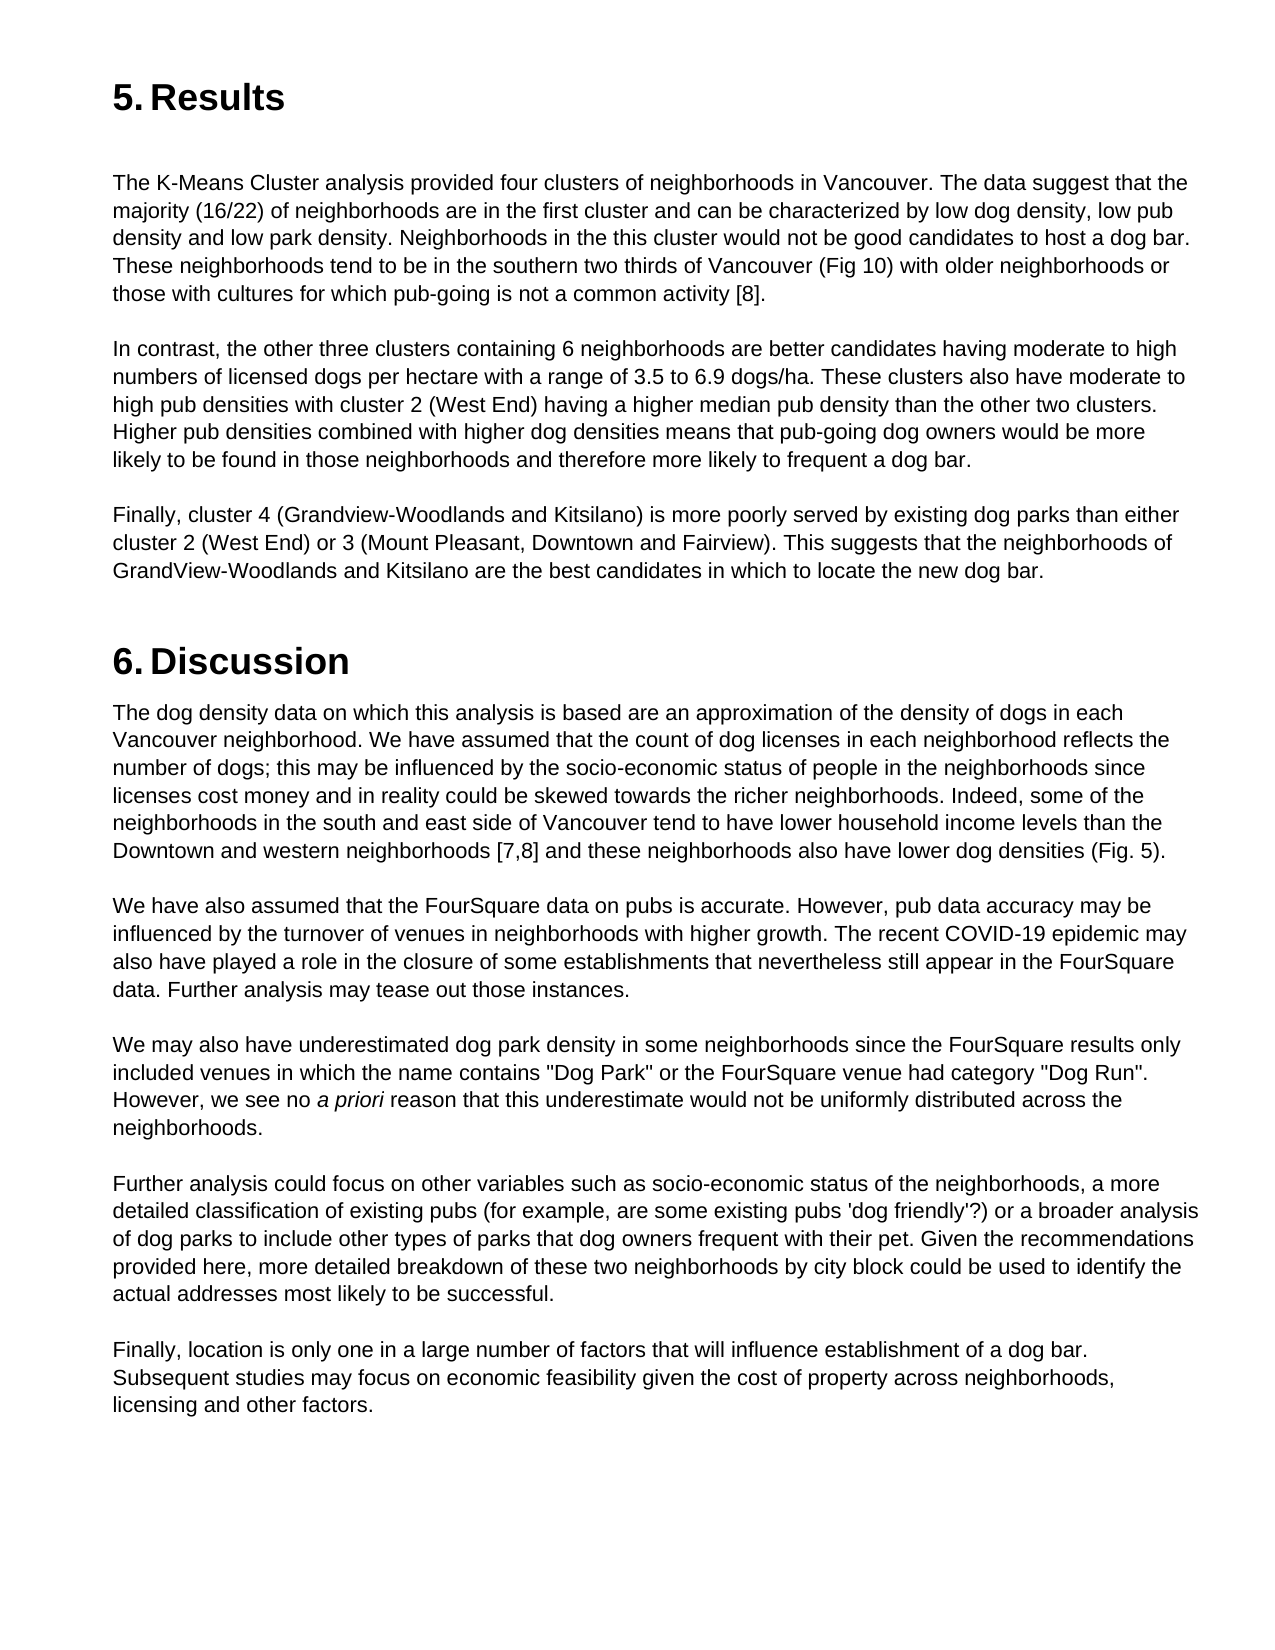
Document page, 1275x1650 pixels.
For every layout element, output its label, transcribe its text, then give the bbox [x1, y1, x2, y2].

text The dog density data on which this analysis is based are an approximation of the density of dogs in each Vancouver neighborhood. We have assumed that the count of dog licenses in each neighborhood reflects the number of dogs; this may be influenced by the socio-economic status of people in the neighborhoods since licenses cost money and in reality could be skewed towards the richer neighborhoods. Indeed, some of the neighborhoods in the south and east side of Vancouver tend to have lower household income levels than the Downtown and western neighborhoods [7,8] and these neighborhoods also have lower dog densities (Fig. 5). We have also assumed that the FourSquare data on pubs is accurate. However, pub data accuracy may be influenced by the turnover of venues in neighborhoods with higher growth. The recent COVID-19 epidemic may also have played a role in the closure of some establishments that nevertheless still appear in the FourSquare data. Further analysis may tease out those instances. We may also have underestimated dog park density in some neighborhoods since the FourSquare results only included venues in which the name contains "Dog Park" or the FourSquare venue had category "Dog Run". However, we see no a priori reason that this underestimate would not be uniformly distributed across the neighborhoods. Further analysis could focus on other variables such as socio-economic status of the neighborhoods, a more detailed classification of existing pubs (for example, are some existing pubs 'dog friendly'?) or a broader analysis of dog parks to include other types of parks that dog owners frequent with their pet. Given the recommendations provided here, more detailed breakdown of these two neighborhoods by city block could be used to identify the actual addresses most likely to be successful. Finally, location is only one in a large number of factors that will influence establishment of a dog bar. Subsequent studies may focus on economic feasibility given the cost of property across neighborhoods, licensing and other factors. [112, 699, 1200, 1417]
list Discussion [112, 639, 1200, 683]
list Results [112, 75, 1200, 118]
list The K-Means Cluster analysis provided four clusters of neighborhoods in Vancouver. The data suggest that the majority (16/22) of neighborhoods are in the first cluster and can be characterized by low dog density, low pub density and low park density. Neighborhoods in the this cluster would not be good candidates to host a dog bar. These neighborhoods tend to be in the southern two thirds of Vancouver (Fig 10) with older neighborhoods or those with cultures for which pub-going is not a common activity [8]. In contrast, the other three clusters containing 6 neighborhoods are better candidates having moderate to high numbers of licensed dogs per hectare with a range of 3.5 to 6.9 dogs/ha. These clusters also have moderate to high pub densities with cluster 2 (West End) having a higher median pub density than the other two clusters. Higher pub densities combined with higher dog densities means that pub-going dog owners would be more likely to be found in those neighborhoods and therefore more likely to frequent a dog bar. Finally, cluster 4 (Grandview-Woodlands and Kitsilano) is more poorly served by existing dog parks than either cluster 2 (West End) or 3 (Mount Pleasant, Downtown and Fairview). This suggests that the neighborhoods of GrandView-Woodlands and Kitsilano are the best candidates in which to locate the new dog bar. [112, 170, 1200, 583]
